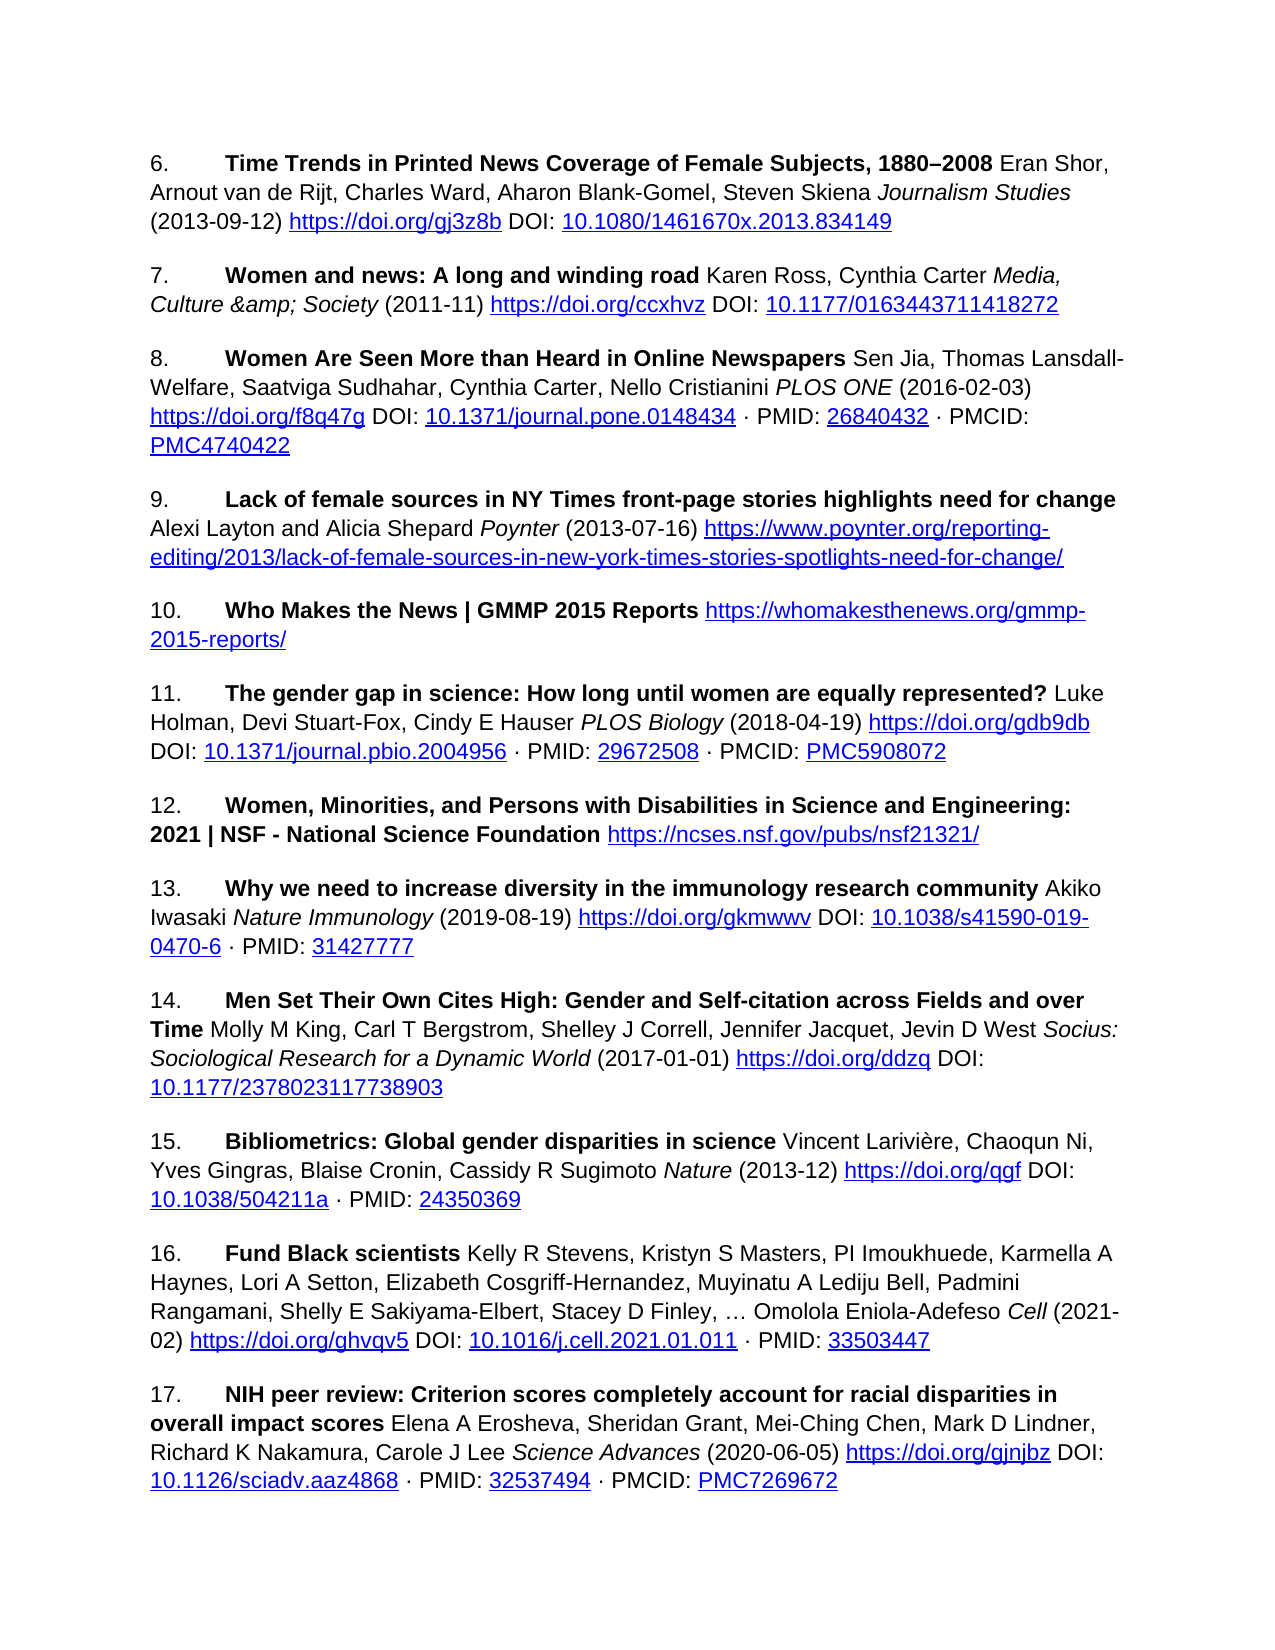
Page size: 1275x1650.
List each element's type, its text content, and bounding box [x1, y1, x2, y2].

text 16. Fund Black scientists Kelly R Stevens, Kristyn S Masters, PI Imoukhuede, Karmella A Haynes, Lori A Setton, Elizabeth Cosgriff-Hernandez, Muyinatu A Lediju Bell, Padmini Rangamani, Shelly E Sakiyama-Elbert, Stacey D Finley, … Omolola Eniola-Adefeso Cell (2021-02) https://doi.org/ghvqv5 DOI: 10.1016/j.cell.2021.01.011 · PMID: 33503447 [150, 1240, 1125, 1353]
text 7. Women and news: A long and winding road Karen Ross, Cynthia Carter Media, Culture &amp; Society (2011-11) https://doi.org/ccxhvz DOI: 10.1177/0163443711418272 [150, 262, 1125, 317]
text 17. NIH peer review: Criterion scores completely account for racial disparities in overall impact scores Elena A Erosheva, Sheridan Grant, Mei-Ching Chen, Mark D Lindner, Richard K Nakamura, Carole J Lee Science Advances (2020-06-05) https://doi.org/gjnjbz DOI: 10.1126/sciadv.aaz4868 · PMID: 32537494 · PMCID: PMC7269672 [150, 1381, 1125, 1494]
text 13. Why we need to increase diversity in the immunology research community Akiko Iwasaki Nature Immunology (2019-08-19) https://doi.org/gkmwwv DOI: 10.1038/s41590-019-0470-6 · PMID: 31427777 [150, 875, 1125, 959]
text 15. Bibliometrics: Global gender disparities in science Vincent Larivière, Chaoqun Ni, Yves Gingras, Blaise Cronin, Cassidy R Sugimoto Nature (2013-12) https://doi.org/qgf DOI: 10.1038/504211a · PMID: 24350369 [150, 1128, 1125, 1212]
text 11. The gender gap in science: How long until women are equally represented? Luke Holman, Devi Stuart-Fox, Cindy E Hauser PLOS Biology (2018-04-19) https://doi.org/gdb9db DOI: 10.1371/journal.pbio.2004956 · PMID: 29672508 · PMCID: PMC5908072 [150, 680, 1125, 765]
text 12. Women, Minorities, and Persons with Disabilities in Science and Engineering: 2021 | NSF - National Science Foundation https://ncses.nsf.gov/pubs/nsf21321/ [150, 792, 1125, 848]
text 9. Lack of female sources in NY Times front-page stories highlights need for change Alexi Layton and Alicia Shepard Poynter (2013-07-16) https://www.poynter.org/reporting-editing/2013/lack-of-female-sources-in-new-york-times-stories-spotlights-need-for-change/ [150, 486, 1125, 570]
text 8. Women Are Seen More than Heard in Online Newspapers Sen Jia, Thomas Lansdall-Welfare, Saatviga Sudhahar, Cynthia Carter, Nello Cristianini PLOS ONE (2016-02-03) https://doi.org/f8q47g DOI: 10.1371/journal.pone.0148434 · PMID: 26840432 · PMCID: PMC4740422 [150, 345, 1125, 458]
text 14. Men Set Their Own Cites High: Gender and Self-citation across Fields and over Time Molly M King, Carl T Bergstrom, Shelley J Correll, Jennifer Jacquet, Jevin D West Socius: Sociological Research for a Dynamic World (2017-01-01) https://doi.org/ddzq DOI: 10.1177/2378023117738903 [150, 987, 1125, 1100]
text 10. Who Makes the News | GMMP 2015 Reports https://whomakesthenews.org/gmmp-2015-reports/ [150, 597, 1125, 653]
text 6. Time Trends in Printed News Coverage of Female Subjects, 1880–2008 Eran Shor, Arnout van de Rijt, Charles Ward, Aharon Blank-Gomel, Steven Skiena Journalism Studies (2013-09-12) https://doi.org/gj3z8b DOI: 10.1080/1461670x.2013.834149 [150, 150, 1125, 234]
